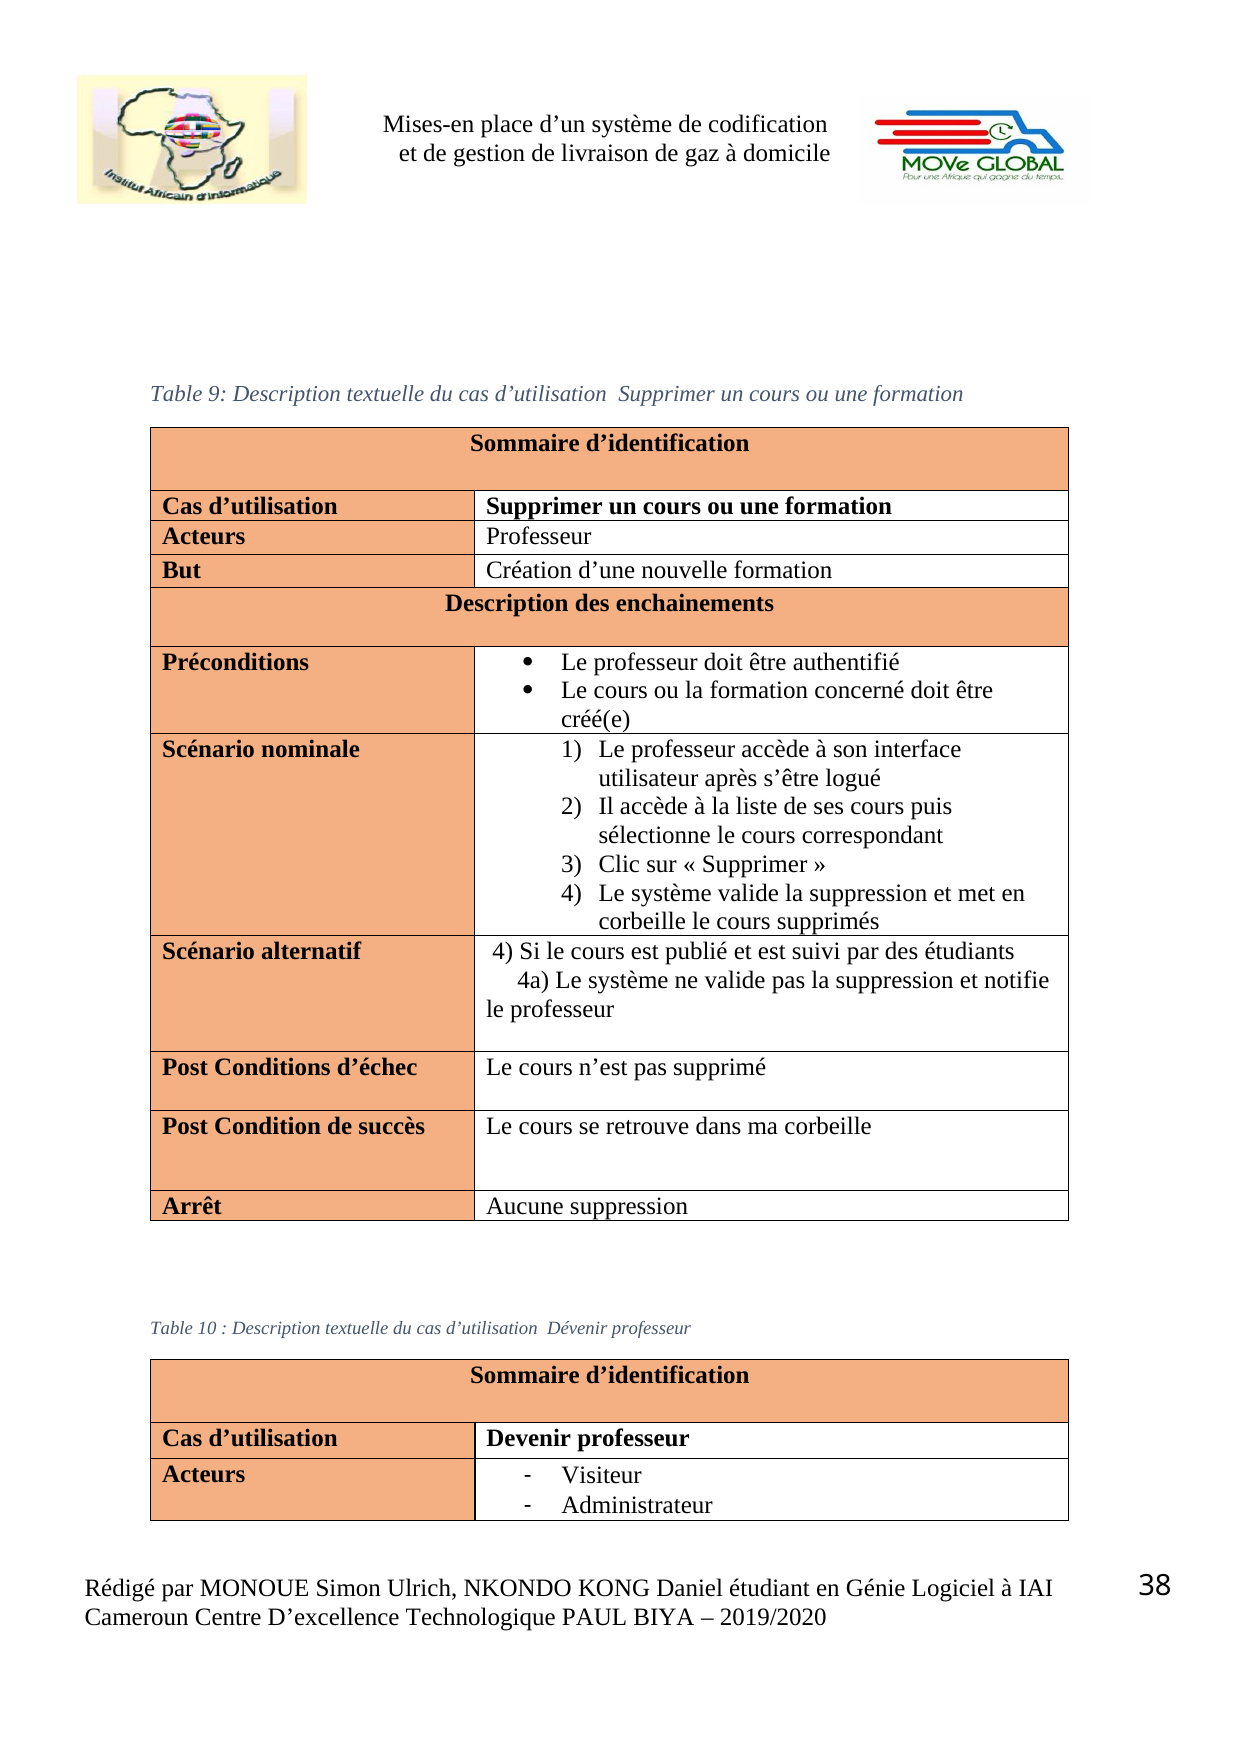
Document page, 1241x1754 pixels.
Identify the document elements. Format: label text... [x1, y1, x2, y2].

table_cell Description des enchainements [151, 588, 1068, 646]
text Table 9: Description textuelle du cas d’utilisation Supprimer un cours ou une formation [150, 380, 1069, 406]
table_cell Acteurs [151, 1459, 474, 1520]
table_cell Post Condition de succès [151, 1111, 474, 1190]
table_cell Le professeur doit être authentifié Le cours ou la formation concerné doit être créé(e) [475, 647, 1068, 733]
table_cell Post Conditions d’échec [151, 1052, 474, 1110]
table_header Sommaire d’identification [151, 1360, 1068, 1422]
table_cell Arrêt [151, 1191, 474, 1220]
picture [859, 95, 1091, 204]
table_cell Devenir professeur [476, 1423, 1068, 1458]
table_cell But [151, 555, 474, 587]
table_cell Acteurs [151, 521, 474, 554]
table_cell Le cours n’est pas supprimé [475, 1052, 1068, 1110]
table_cell Scénario alternatif [151, 936, 474, 1051]
table_cell Visiteur Administrateur [476, 1459, 1068, 1520]
table_header Sommaire d’identification [151, 428, 1068, 490]
table_cell Le professeur accède à son interface utilisateur après s’être logué Il accède à la liste de ses cours puis sélectionne le cours correspondant Clic sur « Supprimer » Le système valide la suppression et met en corbeille le cours supprimés [475, 734, 1068, 935]
text Table 10 : Description textuelle du cas d’utilisation Dévenir professeur [150, 1317, 1069, 1338]
table_cell Supprimer un cours ou une formation [475, 491, 1068, 520]
table_cell Préconditions [151, 647, 474, 733]
table_cell 4) Si le cours est publié et est suivi par des étudiants 4a) Le système ne valide pas la suppression et notifie le professeur [475, 936, 1068, 1051]
table_cell Professeur [475, 521, 1068, 554]
table_cell Cas d’utilisation [151, 491, 474, 520]
table_cell Aucune suppression [475, 1191, 1068, 1220]
table_cell Création d’une nouvelle formation [475, 555, 1068, 587]
table_cell Cas d’utilisation [151, 1423, 474, 1458]
table_cell Le cours se retrouve dans ma corbeille [475, 1111, 1068, 1190]
table_cell Scénario nominale [151, 734, 474, 935]
